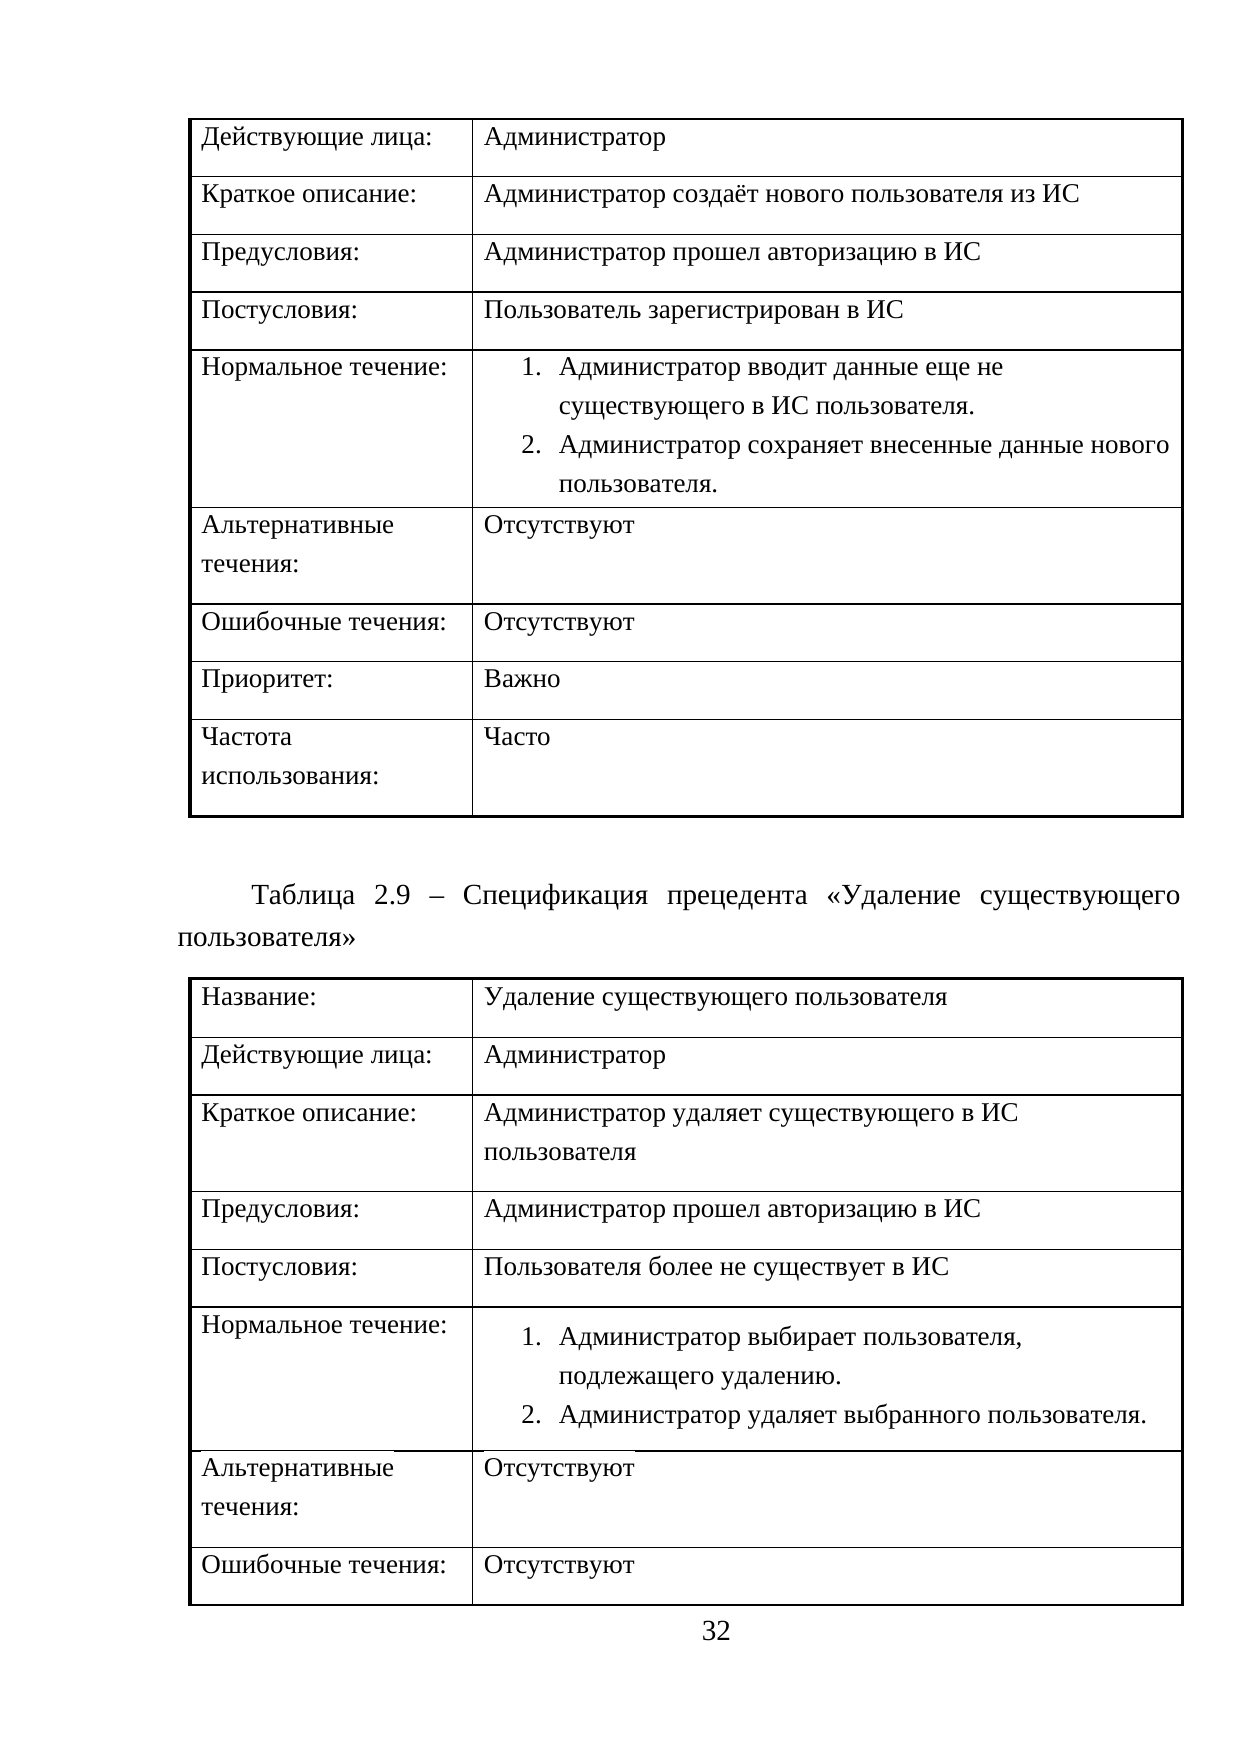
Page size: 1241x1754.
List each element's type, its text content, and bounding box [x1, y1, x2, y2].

table_cell Ошибочные течения: [192, 605, 472, 661]
table_cell Краткое описание: [192, 1096, 472, 1191]
table_cell Важно [473, 662, 1181, 718]
table_cell Предусловия: [192, 235, 472, 291]
table_cell Отсутствуют [473, 1548, 1181, 1604]
table_cell Часто [473, 720, 1181, 815]
table_cell Предусловия: [192, 1192, 472, 1248]
table_header Удаление существующего пользователя [473, 980, 1181, 1036]
table_cell Действующие лица: [192, 1038, 472, 1094]
table_cell Администратор создаёт нового пользователя из ИС [473, 177, 1181, 233]
table_cell Администратор [473, 1038, 1181, 1094]
table_cell Администратор вводит данные еще не существующего в ИС пользователя. Администратор сохраняет внесенные данные нового пользователя. [473, 351, 1181, 507]
table_cell Приоритет: [192, 662, 472, 718]
table_cell Постусловия: [192, 293, 472, 349]
table_cell Администратор выбирает пользователя, подлежащего удалению. Администратор удаляет выбранного пользователя. [473, 1308, 1181, 1450]
table_cell Отсутствуют [473, 1452, 1181, 1546]
table_cell Пользователя более не существует в ИС [473, 1250, 1181, 1306]
table_cell Администратор прошел авторизацию в ИС [473, 1192, 1181, 1248]
table_cell Альтернативные течения: [192, 508, 472, 603]
table_cell Администратор удаляет существующего в ИС пользователя [473, 1096, 1181, 1191]
table_cell Постусловия: [192, 1250, 472, 1306]
table_header Название: [192, 980, 472, 1036]
table_cell Нормальное течение: [192, 351, 472, 507]
table_cell Администратор прошел авторизацию в ИС [473, 235, 1181, 291]
table_cell Краткое описание: [192, 177, 472, 233]
table_cell Ошибочные течения: [192, 1548, 472, 1604]
text Таблица 2.9 – Спецификация прецедента «Удаление существующего пользователя» [177, 877, 1181, 952]
table_cell Действующие лица: [192, 120, 472, 176]
table_cell Нормальное течение: [192, 1308, 472, 1450]
table_cell Администратор [473, 120, 1181, 176]
table_cell Отсутствуют [473, 605, 1181, 661]
table_cell Пользователь зарегистрирован в ИС [473, 293, 1181, 349]
table_cell Альтернативные течения: [192, 1452, 472, 1546]
table_cell Частота использования: [192, 720, 472, 815]
table_cell Отсутствуют [473, 508, 1181, 603]
